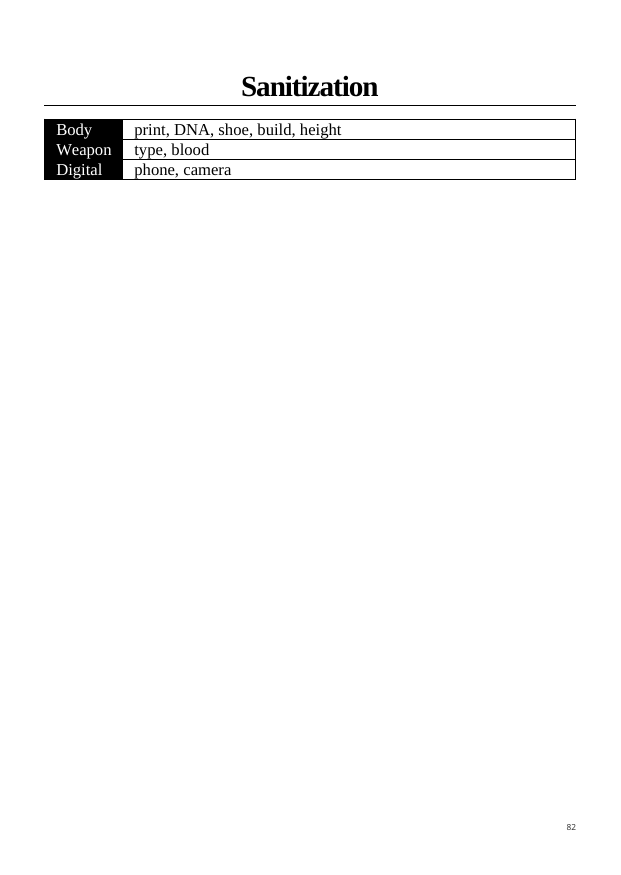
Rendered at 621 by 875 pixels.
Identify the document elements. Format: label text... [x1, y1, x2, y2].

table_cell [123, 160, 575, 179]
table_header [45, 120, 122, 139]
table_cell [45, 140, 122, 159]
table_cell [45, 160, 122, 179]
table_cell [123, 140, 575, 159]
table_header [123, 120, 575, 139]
subtitle Sanitization [44, 69, 576, 105]
